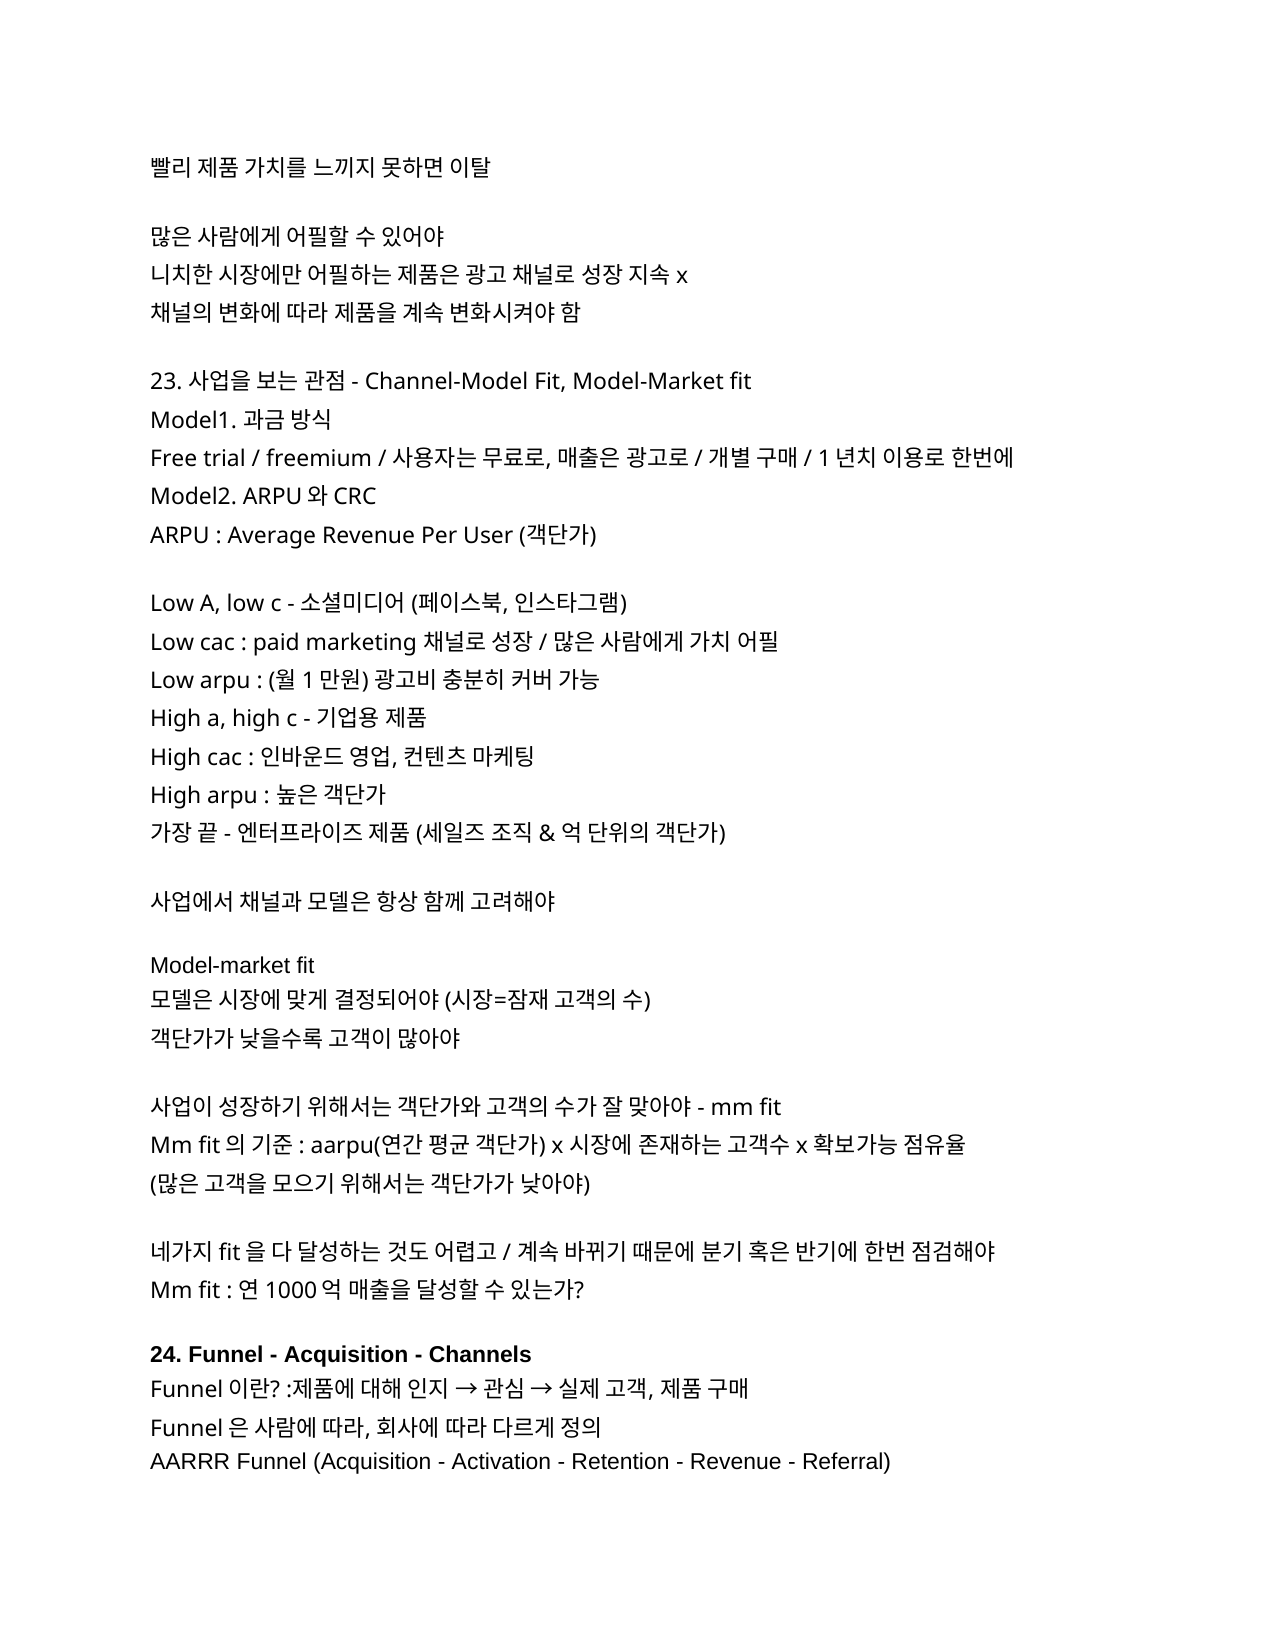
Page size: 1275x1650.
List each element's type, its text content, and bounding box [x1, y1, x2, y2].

text Mm fit : 연 1000억 매출을 달성할 수 있는가? [150, 1272, 1125, 1306]
text Model2. ARPU와 CRC [150, 478, 1125, 511]
text 24. Funnel - Acquisition - Channels [150, 1341, 1125, 1367]
text 객단가가 낮을수록 고객이 많아야 [150, 1020, 1125, 1054]
text High a, high c - 기업용 제품 [150, 700, 1125, 733]
text Funnel은 사람에 따라, 회사에 따라 다르게 정의 [150, 1409, 1125, 1443]
text 사업에서 채널과 모델은 항상 함께 고려해야 [150, 883, 1125, 917]
text 니치한 시장에만 어필하는 제품은 광고 채널로 성장 지속 x [150, 256, 1125, 290]
text Low cac : paid marketing 채널로 성장 / 많은 사람에게 가치 어필 [150, 623, 1125, 657]
text 모델은 시장에 맞게 결정되어야 (시장=잠재 고객의 수) [150, 982, 1125, 1015]
text 빨리 제품 가치를 느끼지 못하면 이탈 [150, 150, 1125, 183]
text 채널의 변화에 따라 제품을 계속 변화시켜야 함 [150, 295, 1125, 328]
text Low arpu : (월 1만원) 광고비 충분히 커버 가능 [150, 662, 1125, 695]
text Model1. 과금 방식 [150, 401, 1125, 435]
text Funnel이란? :제품에 대해 인지 → 관심 → 실제 고객, 제품 구매 [150, 1371, 1125, 1404]
text High cac : 인바운드 영업, 컨텐츠 마케팅 [150, 738, 1125, 772]
text 가장 끝 - 엔터프라이즈 제품 (세일즈 조직 & 억 단위의 객단가) [150, 815, 1125, 848]
text 23. 사업을 보는 관점 - Channel-Model Fit, Model-Market fit [150, 363, 1125, 396]
text 네가지 fit을 다 달성하는 것도 어렵고 / 계속 바뀌기 때문에 분기 혹은 반기에 한번 점검해야 [150, 1234, 1125, 1267]
text 많은 사람에게 어필할 수 있어야 [150, 218, 1125, 252]
text High arpu : 높은 객단가 [150, 777, 1125, 810]
text Mm fit의 기준 : aarpu(연간 평균 객단가) x 시장에 존재하는 고객수 x 확보가능 점유율 [150, 1127, 1125, 1160]
text 사업이 성장하기 위해서는 객단가와 고객의 수가 잘 맞아야 - mm fit [150, 1089, 1125, 1122]
text ARPU : Average Revenue Per User (객단가) [150, 516, 1125, 550]
text Model-market fit [150, 952, 1125, 978]
text (많은 고객을 모으기 위해서는 객단가가 낮아야) [150, 1165, 1125, 1199]
text Low A, low c - 소셜미디어 (페이스북, 인스타그램) [150, 585, 1125, 618]
text AARRR Funnel (Acquisition - Activation - Retention - Revenue - Referral) [150, 1448, 1125, 1474]
text Free trial / freemium / 사용자는 무료로, 매출은 광고로 / 개별 구매 / 1년치 이용로 한번에 [150, 440, 1125, 473]
